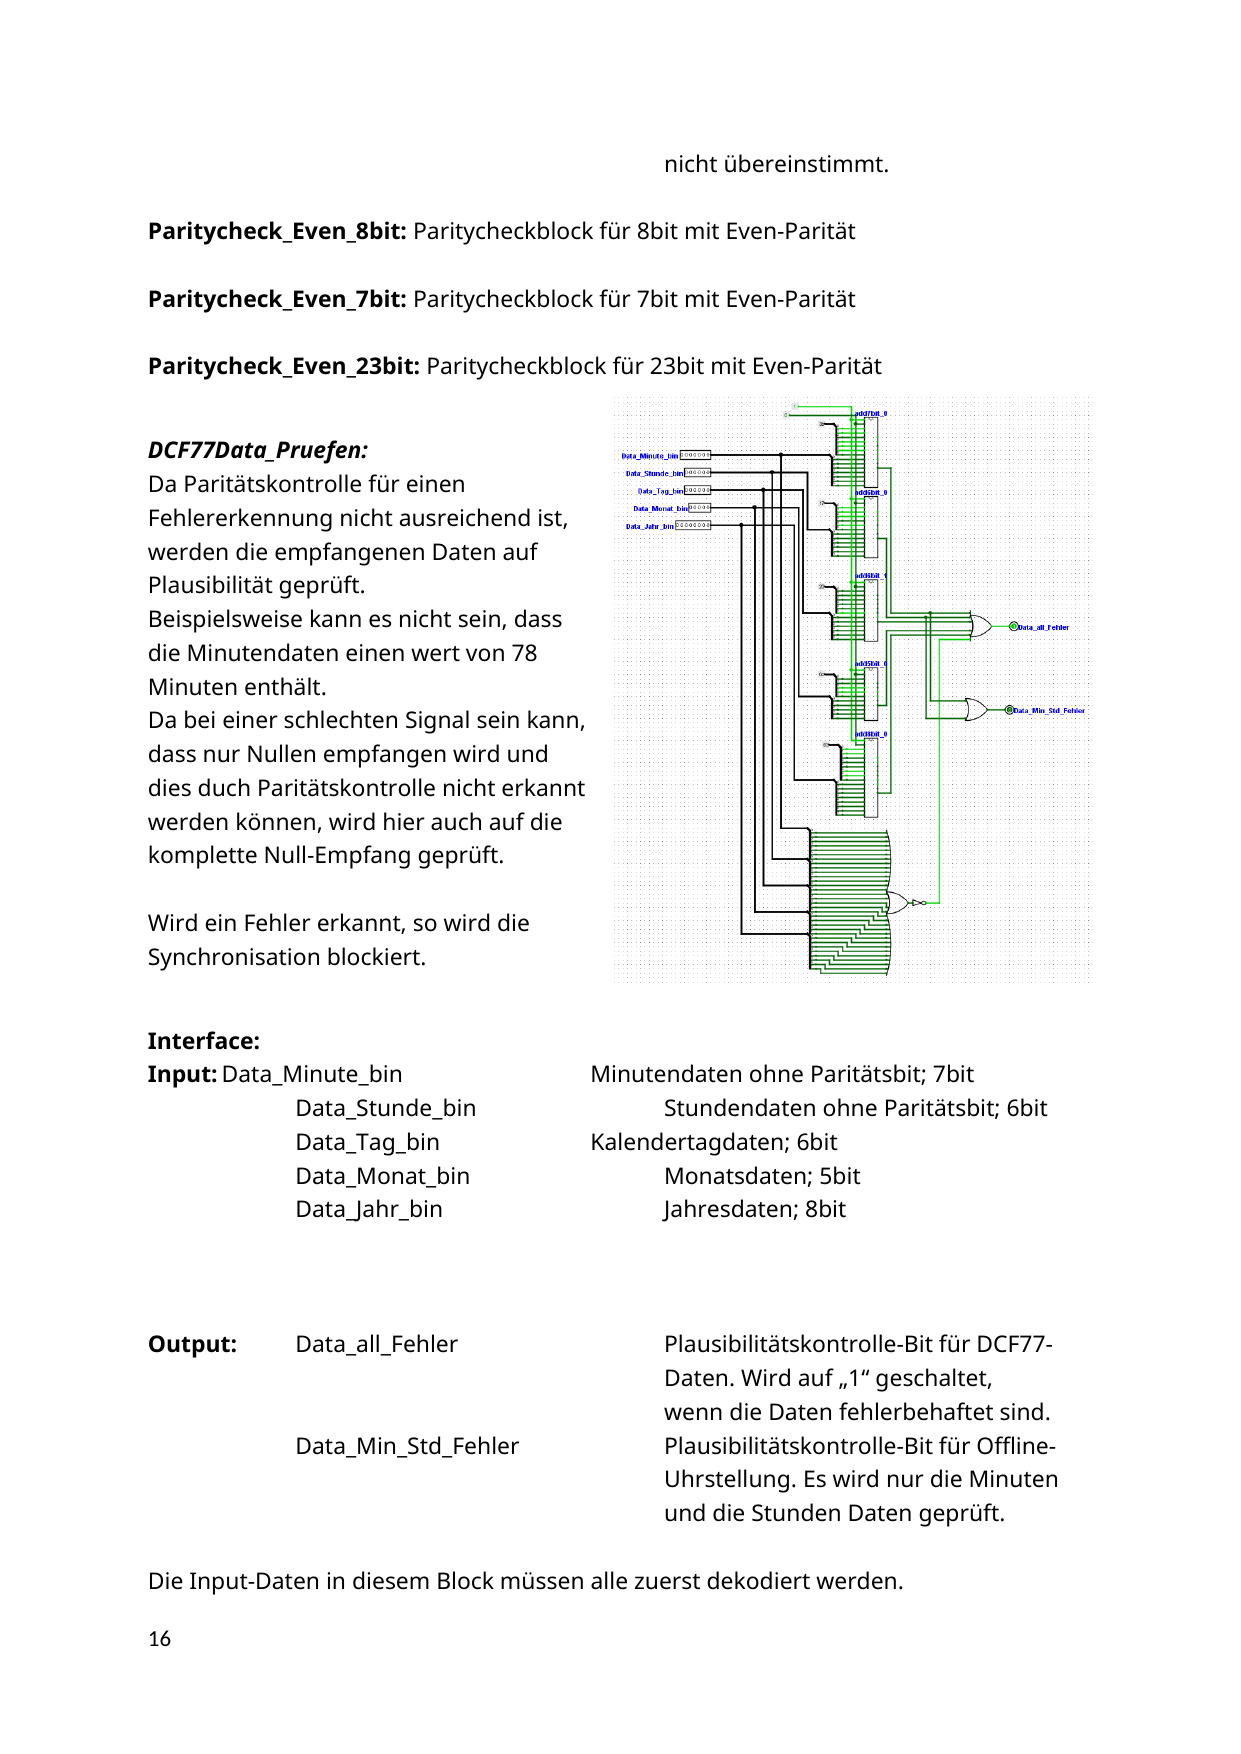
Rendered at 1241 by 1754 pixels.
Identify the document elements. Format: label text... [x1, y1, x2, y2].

text Wird ein Fehler erkannt, so wird die Synchronisation blockiert. [148, 907, 613, 972]
text Data_Min_Std_Fehler Plausibilitätskontrolle-Bit für Offline- [148, 1430, 1093, 1461]
text Data_Monat_bin Monatsdaten; 5bit [148, 1160, 1093, 1191]
text Beispielsweise kann es nicht sein, dass die Minutendaten einen wert von 78 Minuten enthält. [148, 603, 613, 702]
text Da Paritätskontrolle für einen Fehlererkennung nicht ausreichend ist, werden die empfangenen Daten auf Plausibilität geprüft. [148, 468, 613, 601]
text Data_Stunde_bin Stundendaten ohne Paritätsbit; 6bit [148, 1092, 1093, 1123]
text Output: Data_all_Fehler Plausibilitätskontrolle-Bit für DCF77- [148, 1328, 1093, 1360]
text Paritycheck_Even_8bit: Paritycheckblock für 8bit mit Even-Parität [148, 215, 1093, 246]
text Uhrstellung. Es wird nur die Minuten [148, 1463, 1093, 1495]
picture [613, 396, 1093, 984]
text Die Input-Daten in diesem Block müssen alle zuerst dekodiert werden. [148, 1565, 1093, 1596]
text Data_Tag_bin Kalendertagdaten; 6bit [148, 1126, 1093, 1157]
text Interface: [148, 1025, 1093, 1056]
text Data_Jahr_bin Jahresdaten; 8bit [148, 1193, 1093, 1225]
text Daten. Wird auf „1“ geschaltet, [148, 1362, 1093, 1393]
text Da bei einer schlechten Signal sein kann, dass nur Nullen empfangen wird und dies duch Paritätskontrolle nicht erkannt werden können, wird hier auch auf die komplette Null-Empfang geprüft. [148, 704, 613, 871]
text DCF77Data_Pruefen: [148, 434, 613, 466]
text wenn die Daten fehlerbehaftet sind. [148, 1396, 1093, 1427]
text und die Stunden Daten geprüft. [148, 1497, 1093, 1528]
text Paritycheck_Even_23bit: Paritycheckblock für 23bit mit Even-Parität [148, 350, 1093, 381]
text Paritycheck_Even_7bit: Paritycheckblock für 7bit mit Even-Parität [148, 283, 1093, 314]
text nicht übereinstimmt. [148, 148, 1093, 179]
text Input: Data_Minute_bin Minutendaten ohne Paritätsbit; 7bit [148, 1058, 1093, 1090]
